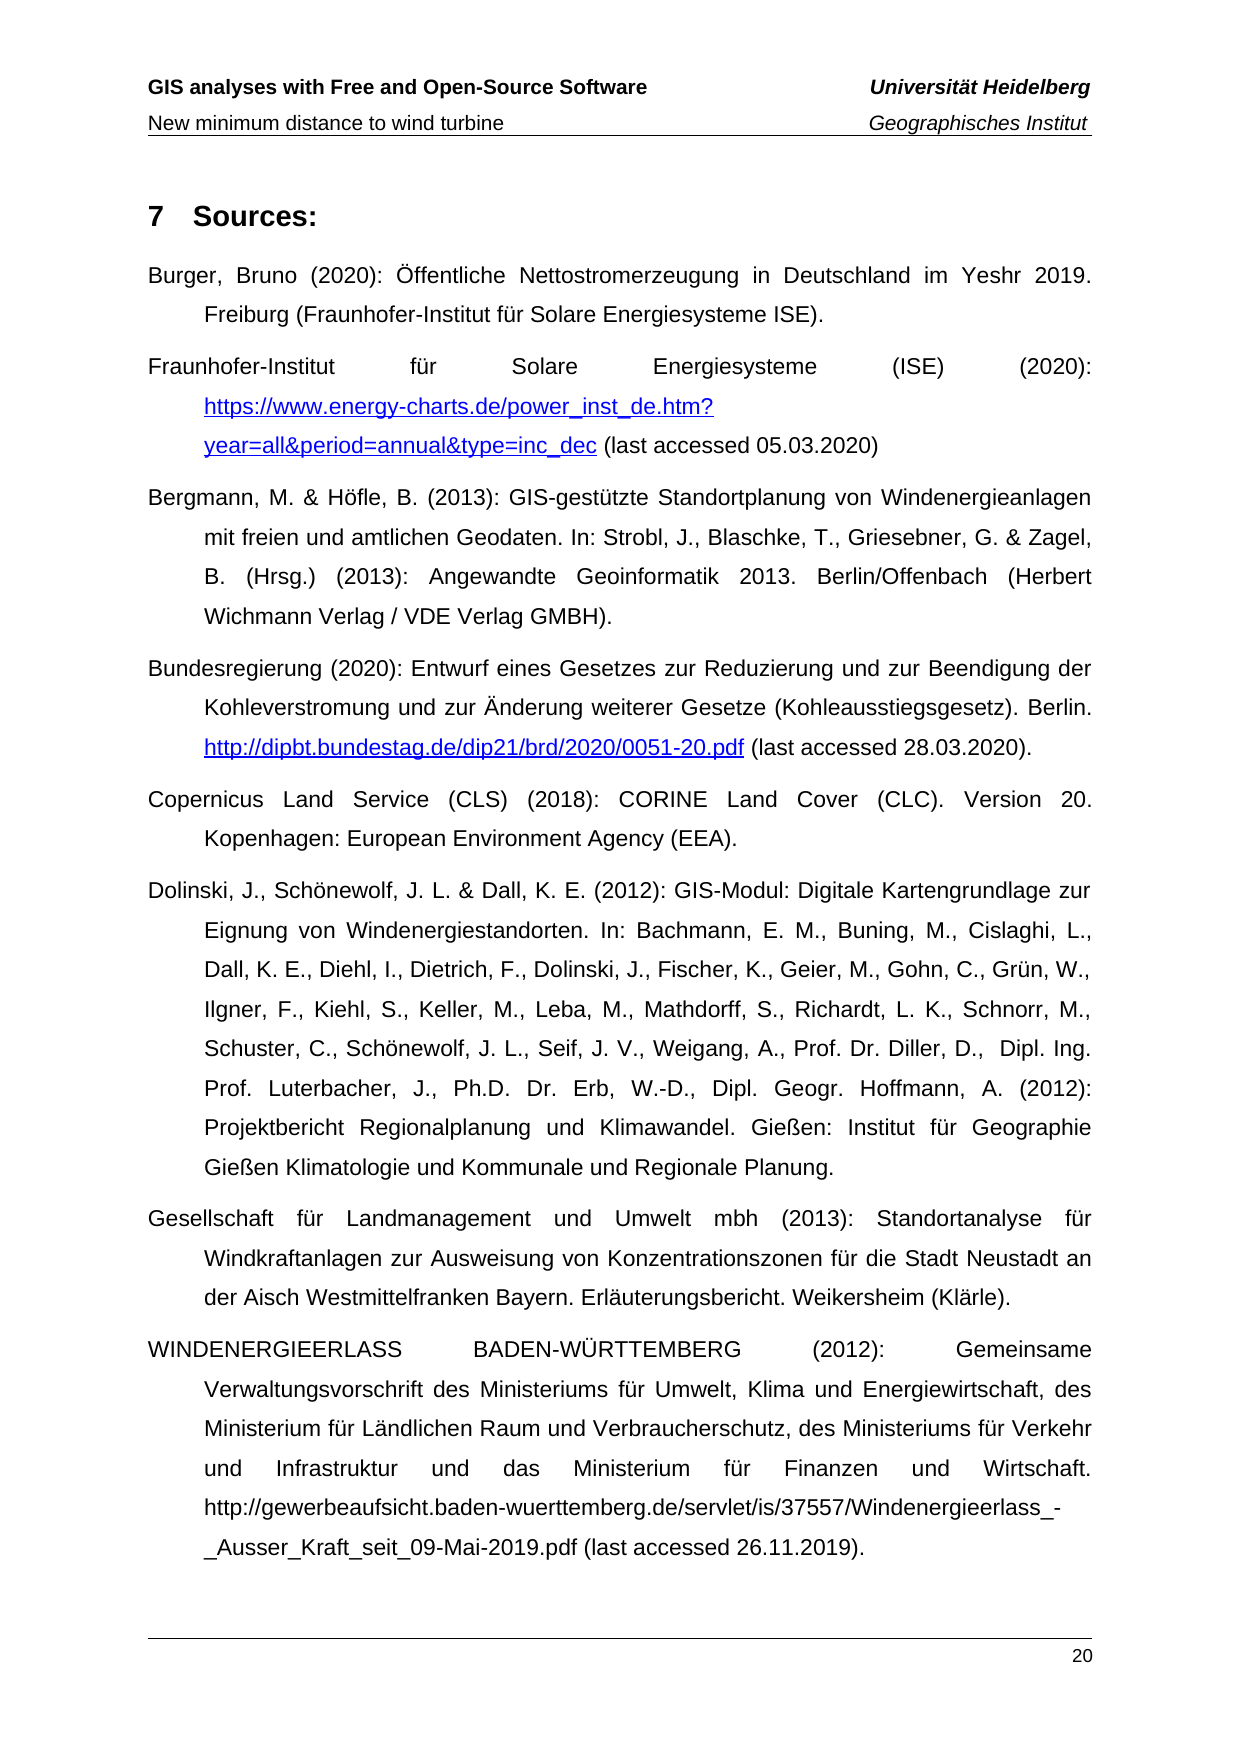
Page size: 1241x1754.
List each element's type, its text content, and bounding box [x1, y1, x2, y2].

subtitle Sources: [148, 199, 1092, 233]
text Bundesregierung (2020): Entwurf eines Gesetzes zur Reduzierung und zur Beendigung der Kohleverstromung und zur Änderung weiterer Gesetze (Kohleausstiegsgesetz). Berlin. http://dipbt.bundestag.de/dip21/brd/2020/0051-20.pdf (last accessed 28.03.2020). [148, 655, 1092, 760]
text Burger, Bruno (2020): Öffentliche Nettostromerzeugung in Deutschland im Yeshr 2019. Freiburg (Fraunhofer-Institut für Solare Energiesysteme ISE). [148, 262, 1092, 328]
text Gesellschaft für Landmanagement und Umwelt mbh (2013): Standortanalyse für Windkraftanlagen zur Ausweisung von Konzentrationszonen für die Stadt Neustadt an der Aisch Westmittelfranken Bayern. Erläuterungsbericht. Weikersheim (Klärle). [148, 1205, 1092, 1311]
text Dolinski, J., Schönewolf, J. L. & Dall, K. E. (2012): GIS-Modul: Digitale Kartengrundlage zur Eignung von Windenergiestandorten. In: Bachmann, E. M., Buning, M., Cislaghi, L., Dall, K. E., Diehl, I., Dietrich, F., Dolinski, J., Fischer, K., Geier, M., Gohn, C., Grün, W., Ilgner, F., Kiehl, S., Keller, M., Leba, M., Mathdorff, S., Richardt, L. K., Schnorr, M., Schuster, C., Schönewolf, J. L., Seif, J. V., Weigang, A., Prof. Dr. Diller, D., Dipl. Ing. Prof. Luterbacher, J., Ph.D. Dr. Erb, W.-D., Dipl. Geogr. Hoffmann, A. (2012): Projektbericht Regionalplanung und Klimawandel. Gießen: Institut für Geographie Gießen Klimatologie und Kommunale und Regionale Planung. [148, 877, 1092, 1180]
text Bergmann, M. & Höfle, B. (2013): GIS-gestützte Standortplanung von Windenergieanlagen mit freien und amtlichen Geodaten. In: Strobl, J., Blaschke, T., Griesebner, G. & Zagel, B. (Hrsg.) (2013): Angewandte Geoinformatik 2013. Berlin/Offenbach (Herbert Wichmann Verlag / VDE Verlag GMBH). [148, 484, 1092, 629]
text Copernicus Land Service (CLS) (2018): CORINE Land Cover (CLC). Version 20. Kopenhagen: European Environment Agency (EEA). [148, 786, 1092, 851]
text Fraunhofer-Institut für Solare Energiesysteme (ISE) (2020): https://www.energy-charts.de/power_inst_de.htm?year=all&period=annual&type=inc_dec (last accessed 05.03.2020) [148, 353, 1092, 459]
text WINDENERGIEERLASS BADEN-WÜRTTEMBERG (2012): Gemeinsame Verwaltungsvorschrift des Ministeriums für Umwelt, Klima und Energiewirtschaft, des Ministerium für Ländlichen Raum und Verbraucherschutz, des Ministeriums für Verkehr und Infrastruktur und das Ministerium für Finanzen und Wirtschaft. http://gewerbeaufsicht.baden-wuerttemberg.de/servlet/is/37557/Windenergieerlass_-_Ausser_Kraft_seit_09-Mai-2019.pdf (last accessed 26.11.2019). [148, 1336, 1092, 1560]
